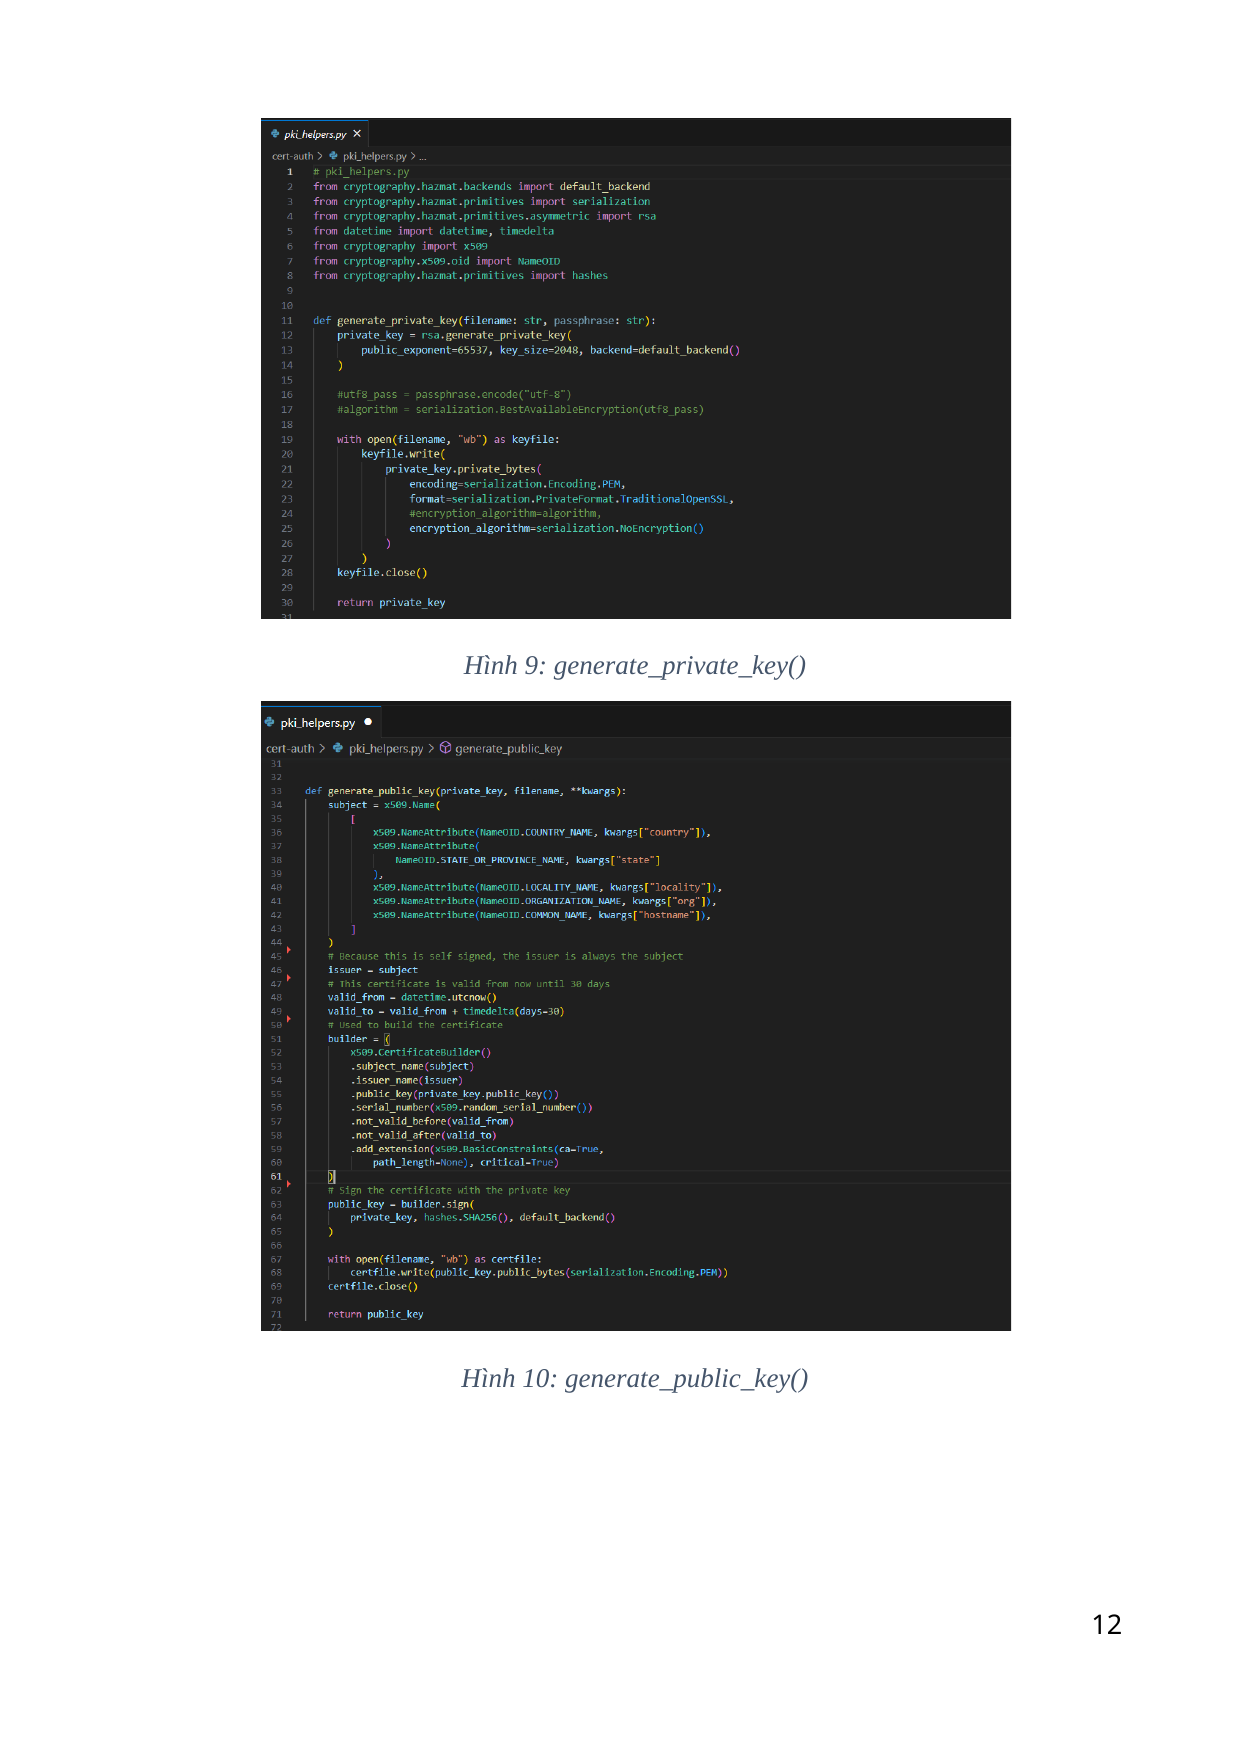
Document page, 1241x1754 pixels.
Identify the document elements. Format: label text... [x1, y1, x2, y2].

picture [261, 118, 1012, 619]
text Hình 9: generate_private_key() [150, 649, 1122, 680]
text Hình 10: generate_public_key() [150, 1362, 1122, 1393]
picture [261, 701, 1012, 1331]
